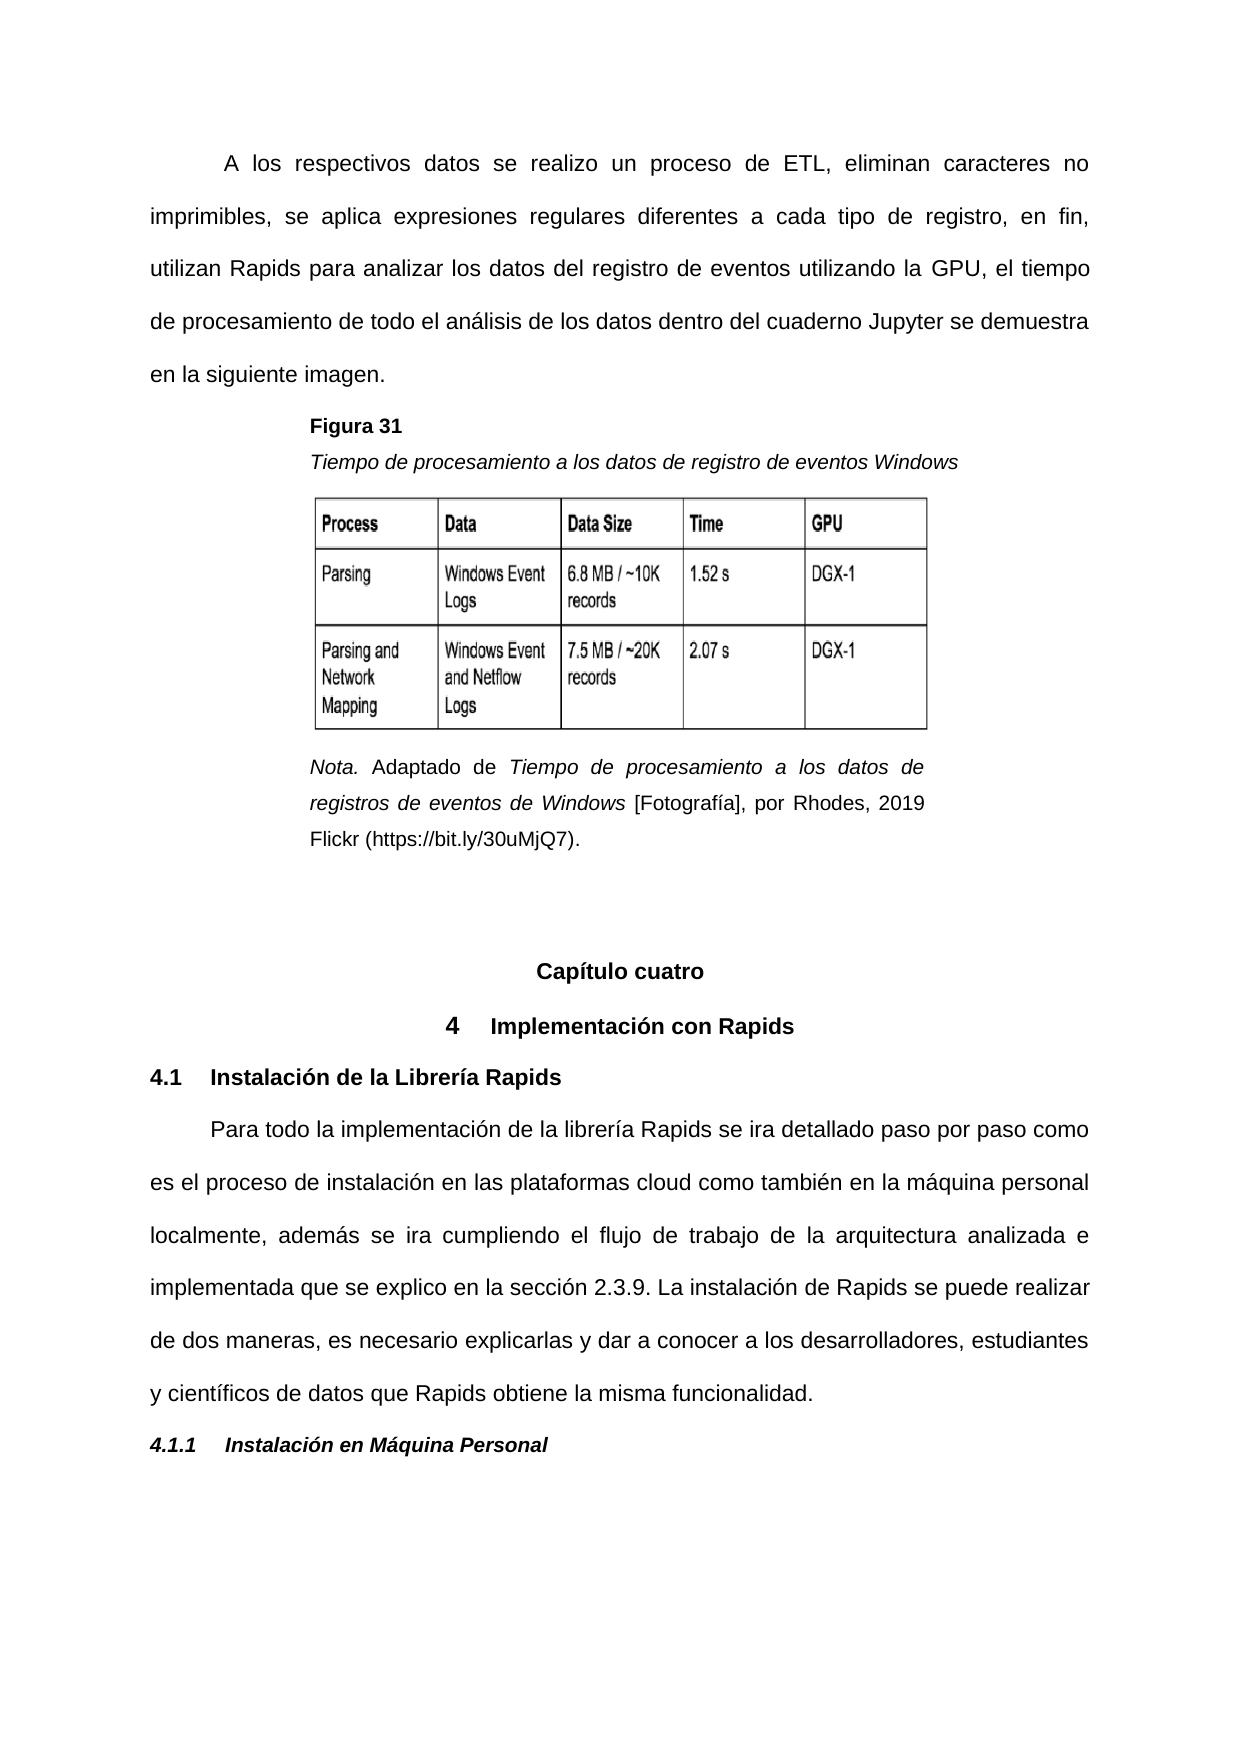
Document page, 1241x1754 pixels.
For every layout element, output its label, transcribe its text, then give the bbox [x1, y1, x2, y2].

picture [309, 485, 931, 743]
text Figura 31 [309, 413, 1090, 437]
subtitle Instalación de la Librería Rapids [150, 1063, 1090, 1090]
subtitle Instalación en Máquina Personal [150, 1432, 1090, 1456]
text Nota. Adaptado de Tiempo de procesamiento a los datos de registros de eventos de Windows [Fotografía], por Rhodes, 2019 Flickr (https://bit.ly/30uMjQ7). [309, 754, 925, 850]
subtitle Capítulo cuatro [150, 958, 1090, 984]
text Para todo la implementación de la librería Rapids se ira detallado paso por paso como es el proceso de instalación en las plataformas cloud como también en la máquina personal localmente, además se ira cumpliendo el flujo de trabajo de la arquitectura analizada e implementada que se explico en la sección 2.3.9. La instalación de Rapids se puede realizar de dos maneras, es necesario explicarlas y dar a conocer a los desarrolladores, estudiantes y científicos de datos que Rapids obtiene la misma funcionalidad. [150, 1116, 1090, 1406]
subtitle Implementación con Rapids [150, 1011, 1090, 1039]
text Tiempo de procesamiento a los datos de registro de eventos Windows [309, 449, 1090, 473]
text A los respectivos datos se realizo un proceso de ETL, eliminan caracteres no imprimibles, se aplica expresiones regulares diferentes a cada tipo de registro, en fin, utilizan Rapids para analizar los datos del registro de eventos utilizando la GPU, el tiempo de procesamiento de todo el análisis de los datos dentro del cuaderno Jupyter se demuestra en la siguiente imagen. [150, 150, 1090, 387]
